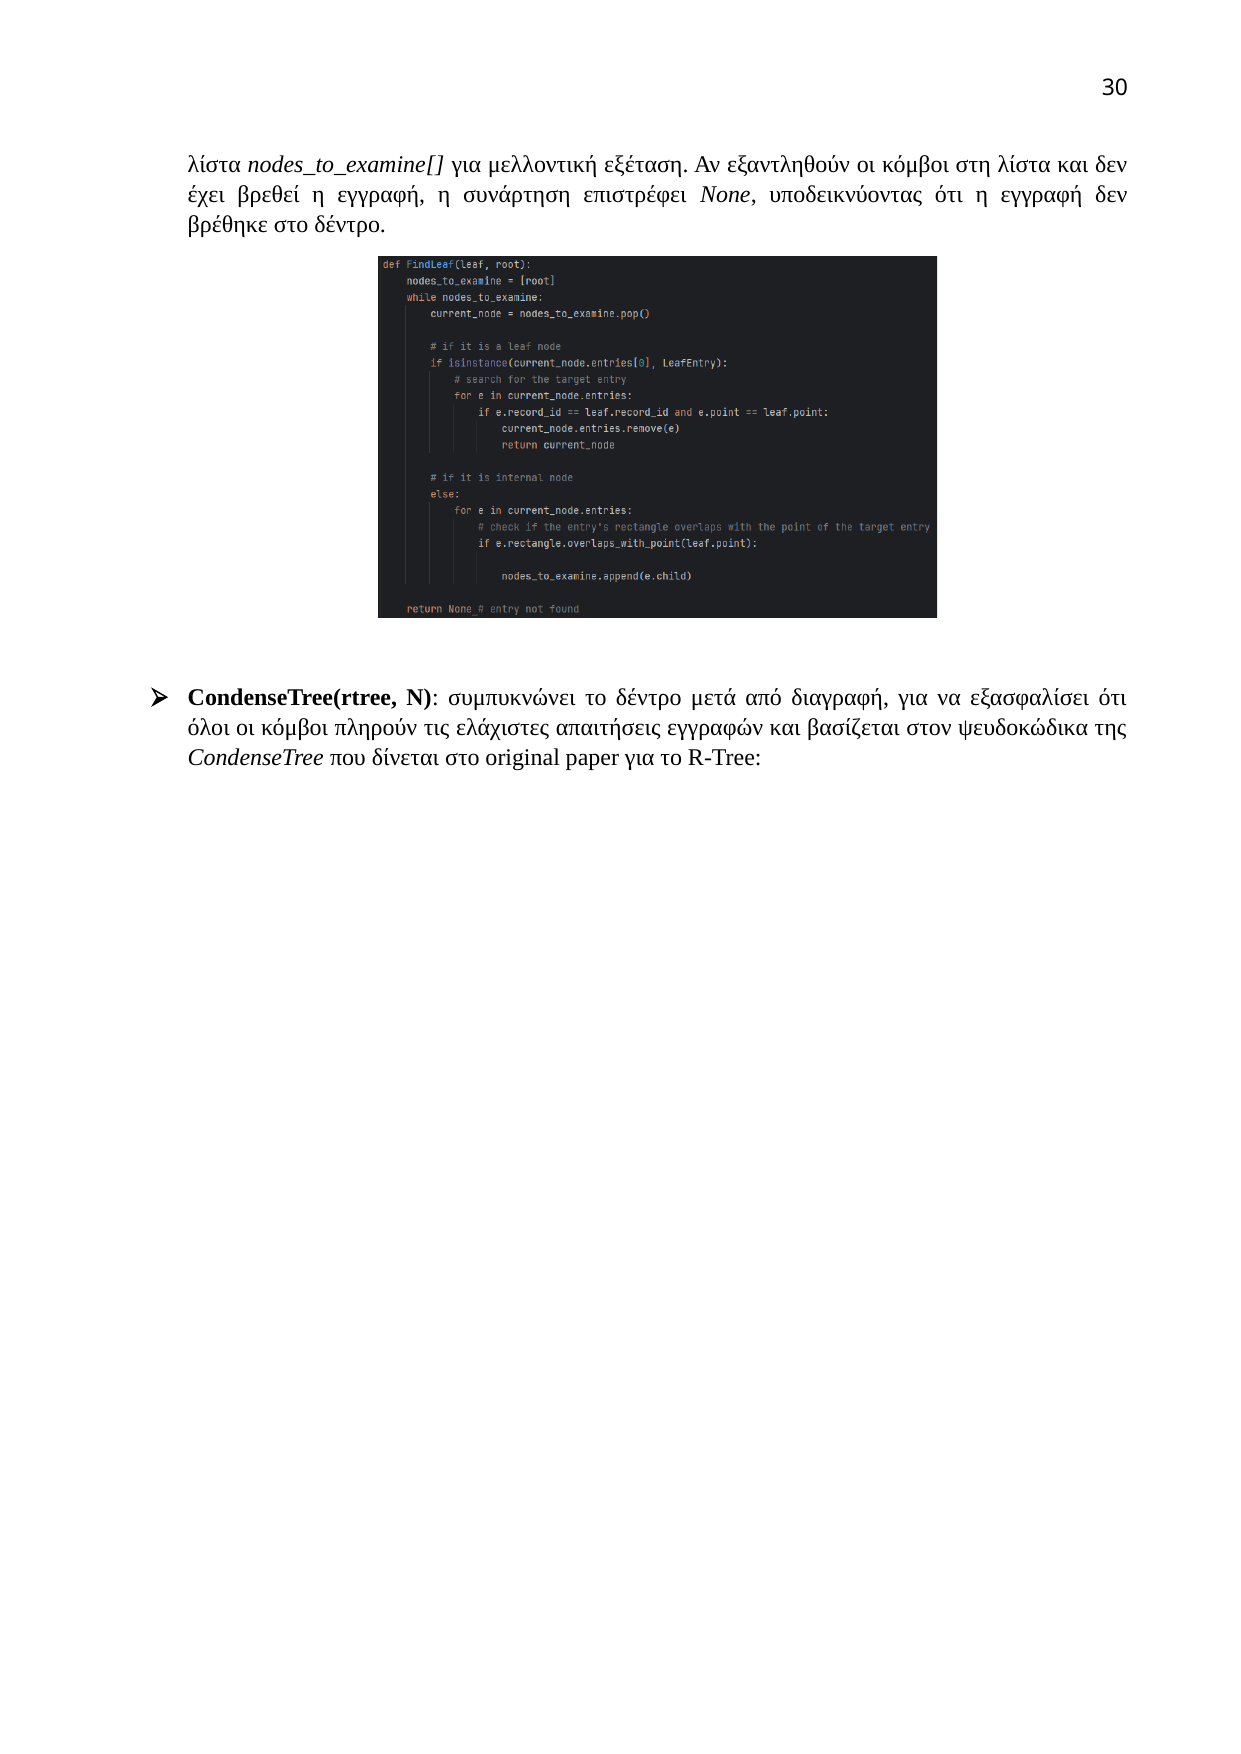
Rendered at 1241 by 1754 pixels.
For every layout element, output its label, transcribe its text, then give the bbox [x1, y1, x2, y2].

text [187, 150, 1128, 237]
picture [378, 256, 938, 618]
list CondenseTree(rtree, N): συμπυκνώνει το δέντρο μετά από διαγραφή, για να εξασφαλίσει ότι όλοι οι κόμβοι πληρούν τις ελάχιστες απαιτήσεις εγγραφών και βασίζεται στον ψευδοκώδικα της CondenseTree που δίνεται στο original paper για το R-Tree: [150, 683, 1128, 771]
